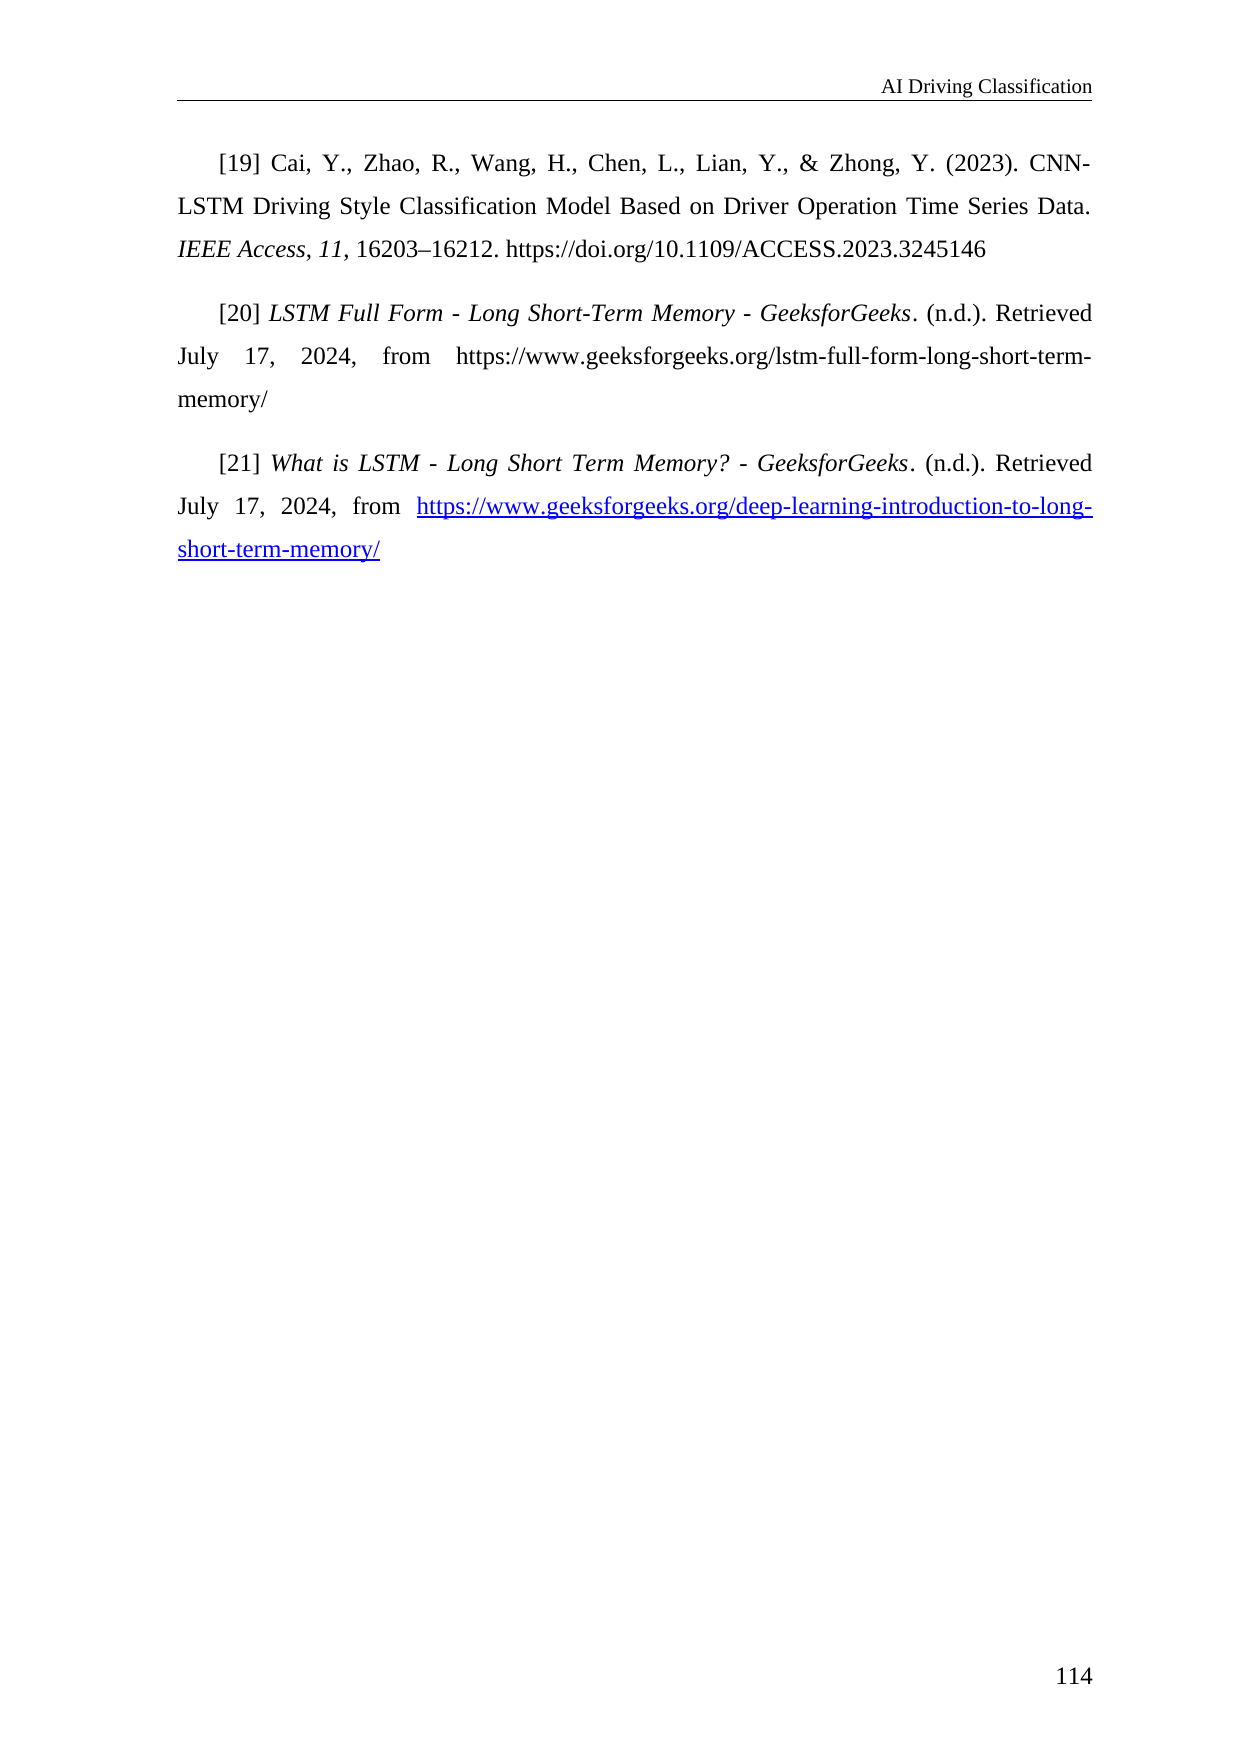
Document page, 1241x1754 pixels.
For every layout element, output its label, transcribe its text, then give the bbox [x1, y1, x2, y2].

text [20] LSTM Full Form - Long Short-Term Memory - GeeksforGeeks. (n.d.). Retrieved July 17, 2024, from https://www.geeksforgeeks.org/lstm-full-form-long-short-term-memory/ [177, 298, 1092, 413]
text [21] What is LSTM - Long Short Term Memory? - GeeksforGeeks. (n.d.). Retrieved July 17, 2024, from https://www.geeksforgeeks.org/deep-learning-introduction-to-long-short-term-memory/ [177, 448, 1092, 563]
text [19] Cai, Y., Zhao, R., Wang, H., Chen, L., Lian, Y., & Zhong, Y. (2023). CNN-LSTM Driving Style Classification Model Based on Driver Operation Time Series Data. IEEE Access, 11, 16203–16212. https://doi.org/10.1109/ACCESS.2023.3245146 [177, 148, 1092, 263]
